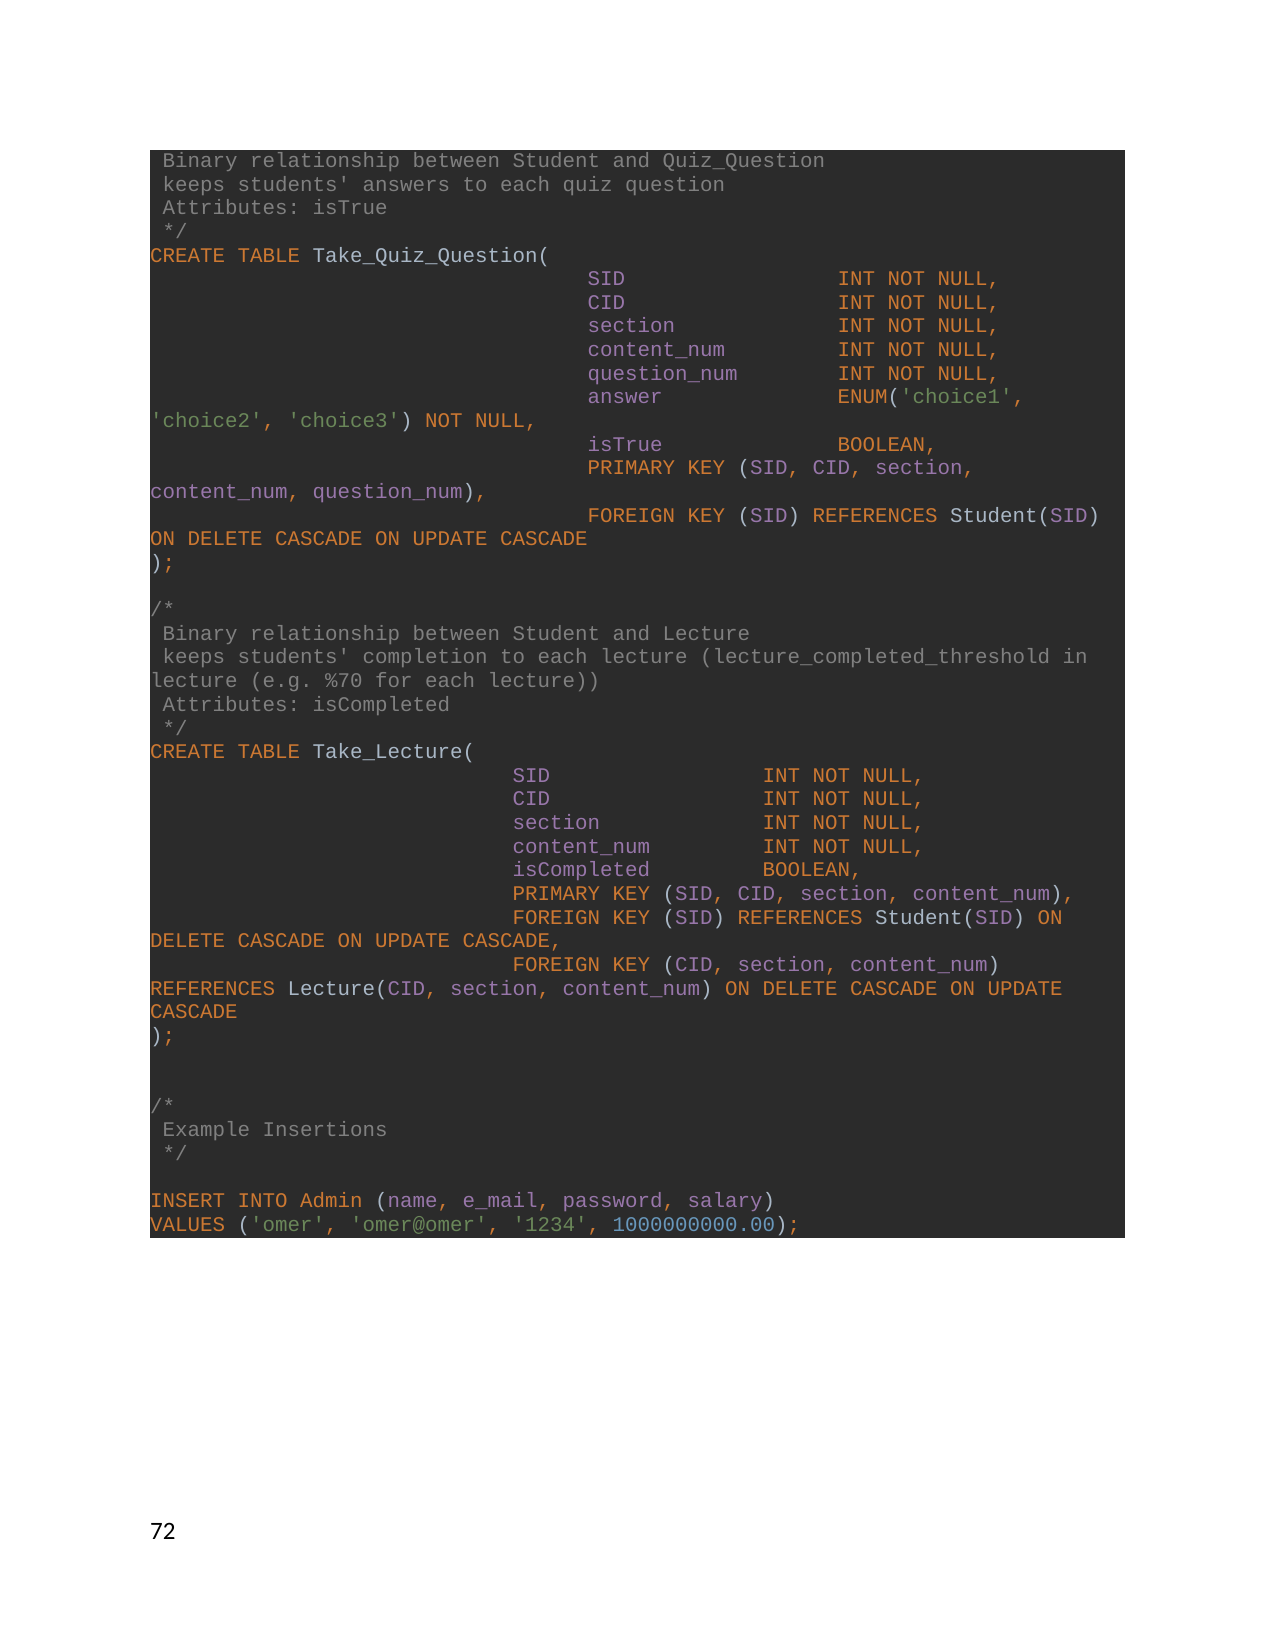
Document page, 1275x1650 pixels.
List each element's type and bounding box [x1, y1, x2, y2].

text [150, 150, 1125, 1238]
